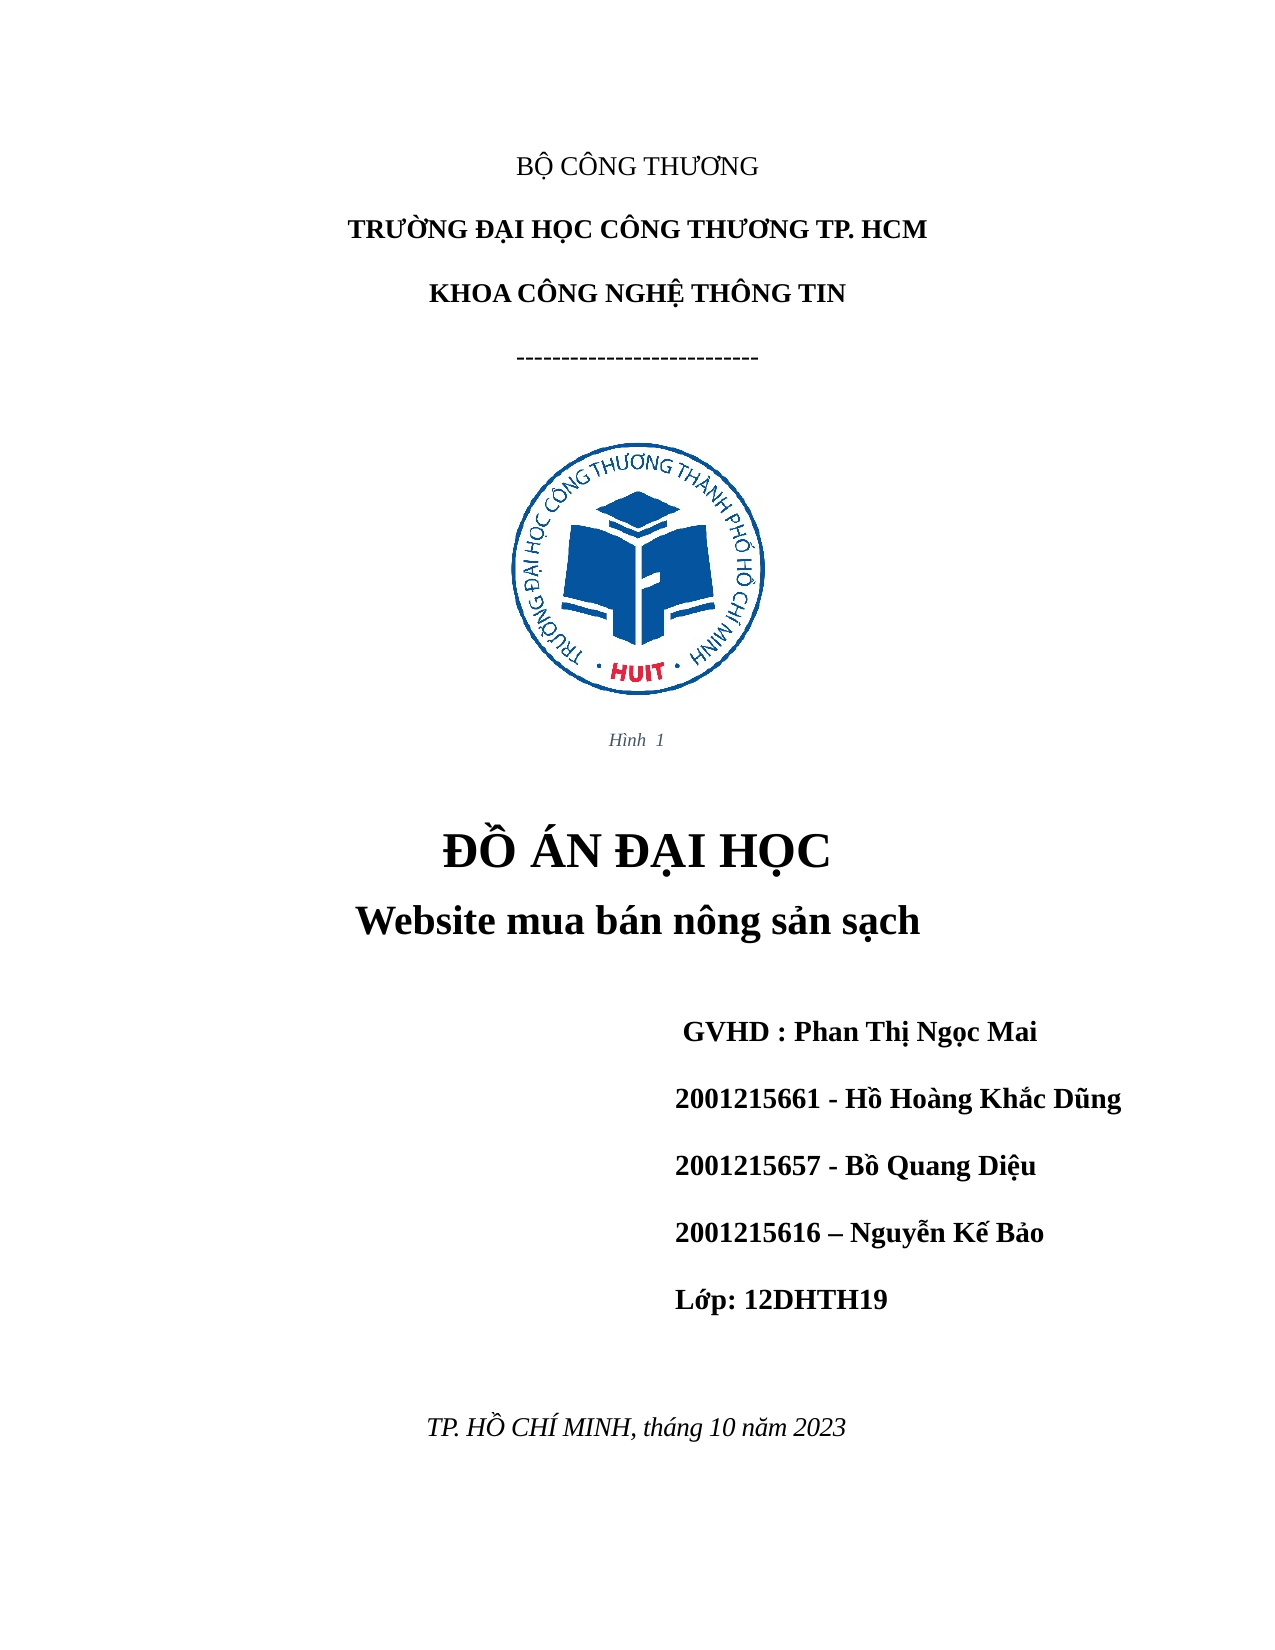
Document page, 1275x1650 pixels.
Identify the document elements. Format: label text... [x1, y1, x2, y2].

text ĐỒ ÁN ĐẠI HỌC [150, 821, 1125, 878]
text TP. HỒ CHÍ MINH, tháng 10 năm 2023 [150, 1411, 1125, 1442]
text Website mua bán nông sản sạch [150, 896, 1125, 943]
text Hình 1 [150, 728, 1125, 750]
text TRƯỜNG ĐẠI HỌC CÔNG THƯƠNG TP. HCM [150, 213, 1125, 244]
text Lớp: 12DHTH19 [150, 1282, 1125, 1316]
text 2001215657 - Bồ Quang Diệu [150, 1148, 1125, 1182]
text 2001215661 - Hồ Hoàng Khắc Dũng [150, 1081, 1125, 1115]
text KHOA CÔNG NGHỆ THÔNG TIN [150, 277, 1125, 308]
text GVHD : Phan Thị Ngọc Mai [150, 1014, 1125, 1048]
text --------------------------- [150, 340, 1125, 371]
picture [508, 440, 767, 698]
text BỘ CÔNG THƯƠNG [150, 150, 1125, 181]
text 2001215616 – Nguyễn Kế Bảo [150, 1215, 1125, 1249]
